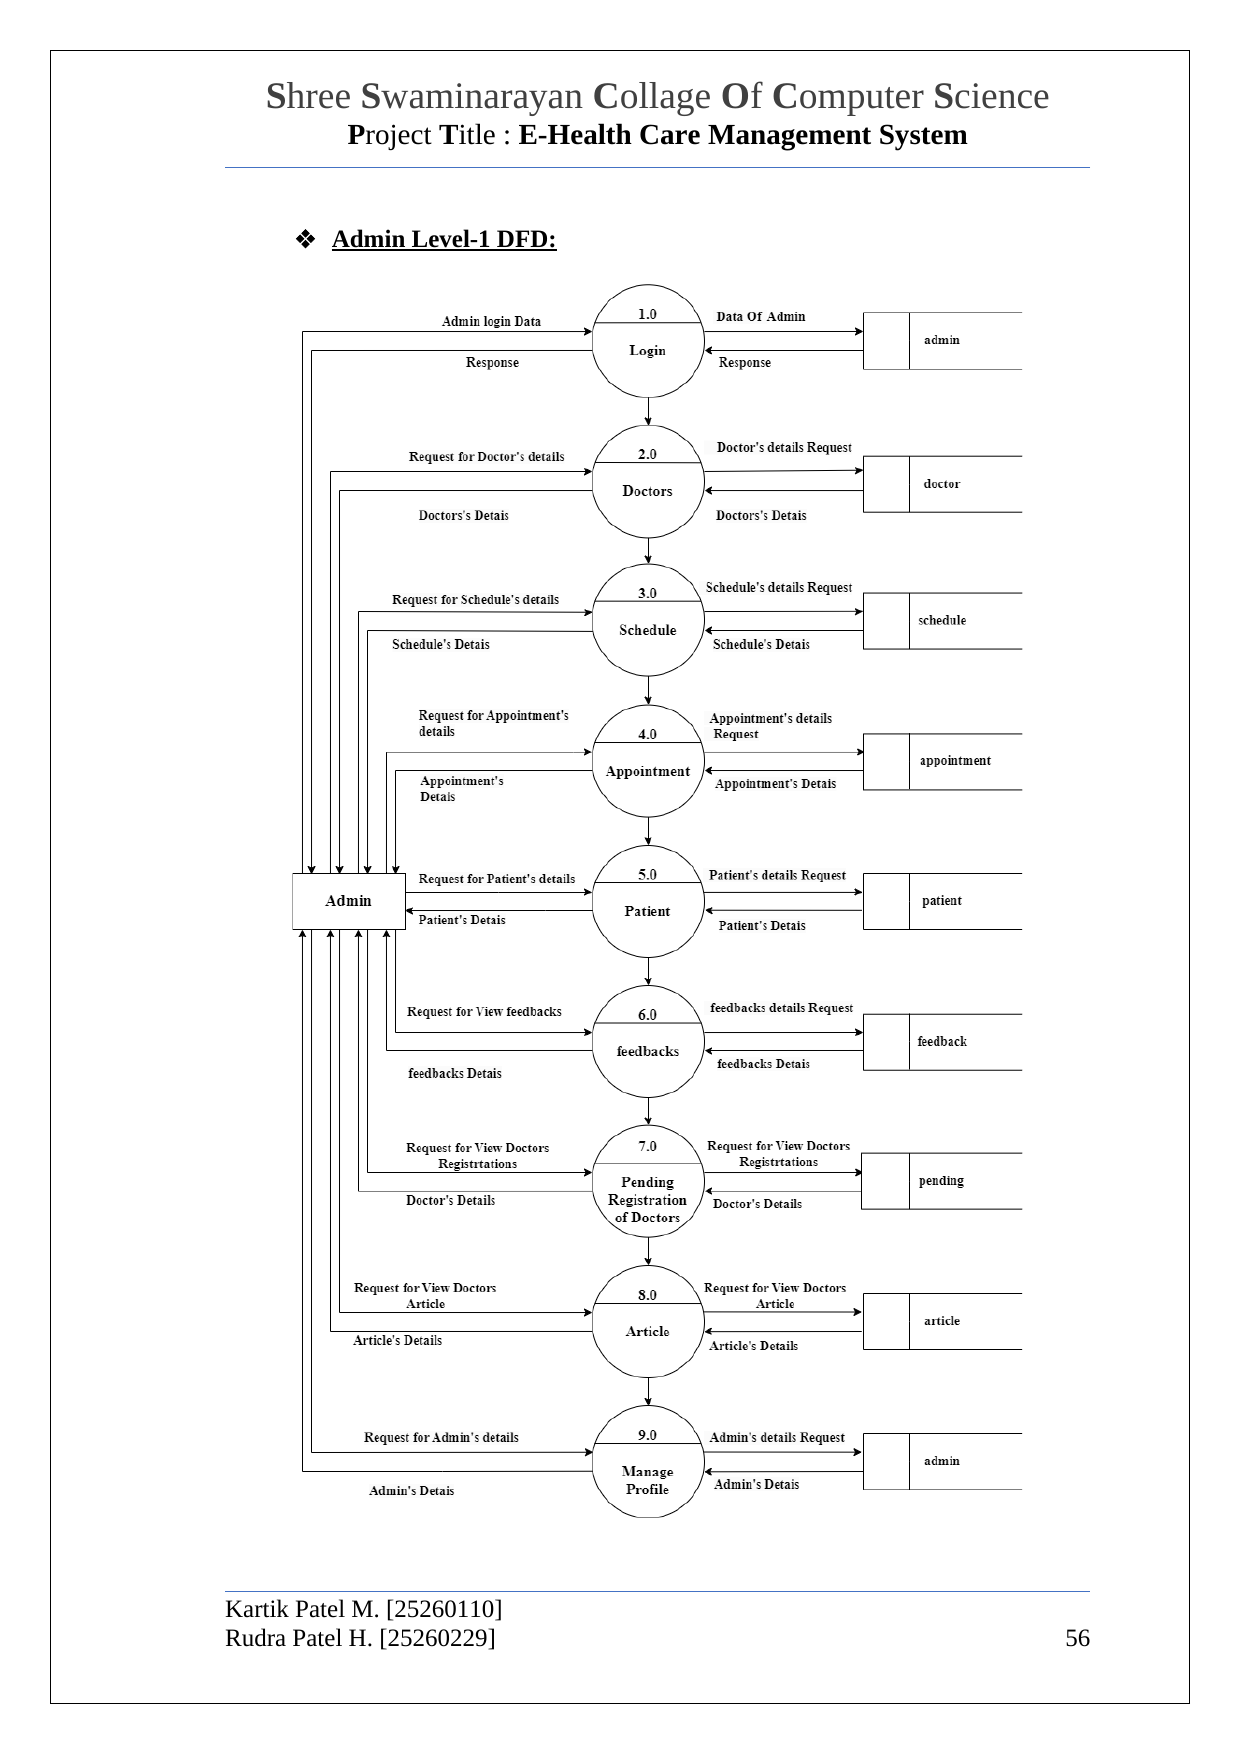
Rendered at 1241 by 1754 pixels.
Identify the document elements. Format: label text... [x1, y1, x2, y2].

picture [292, 284, 1023, 1518]
list Admin Level-1 DFD: [294, 224, 1090, 253]
